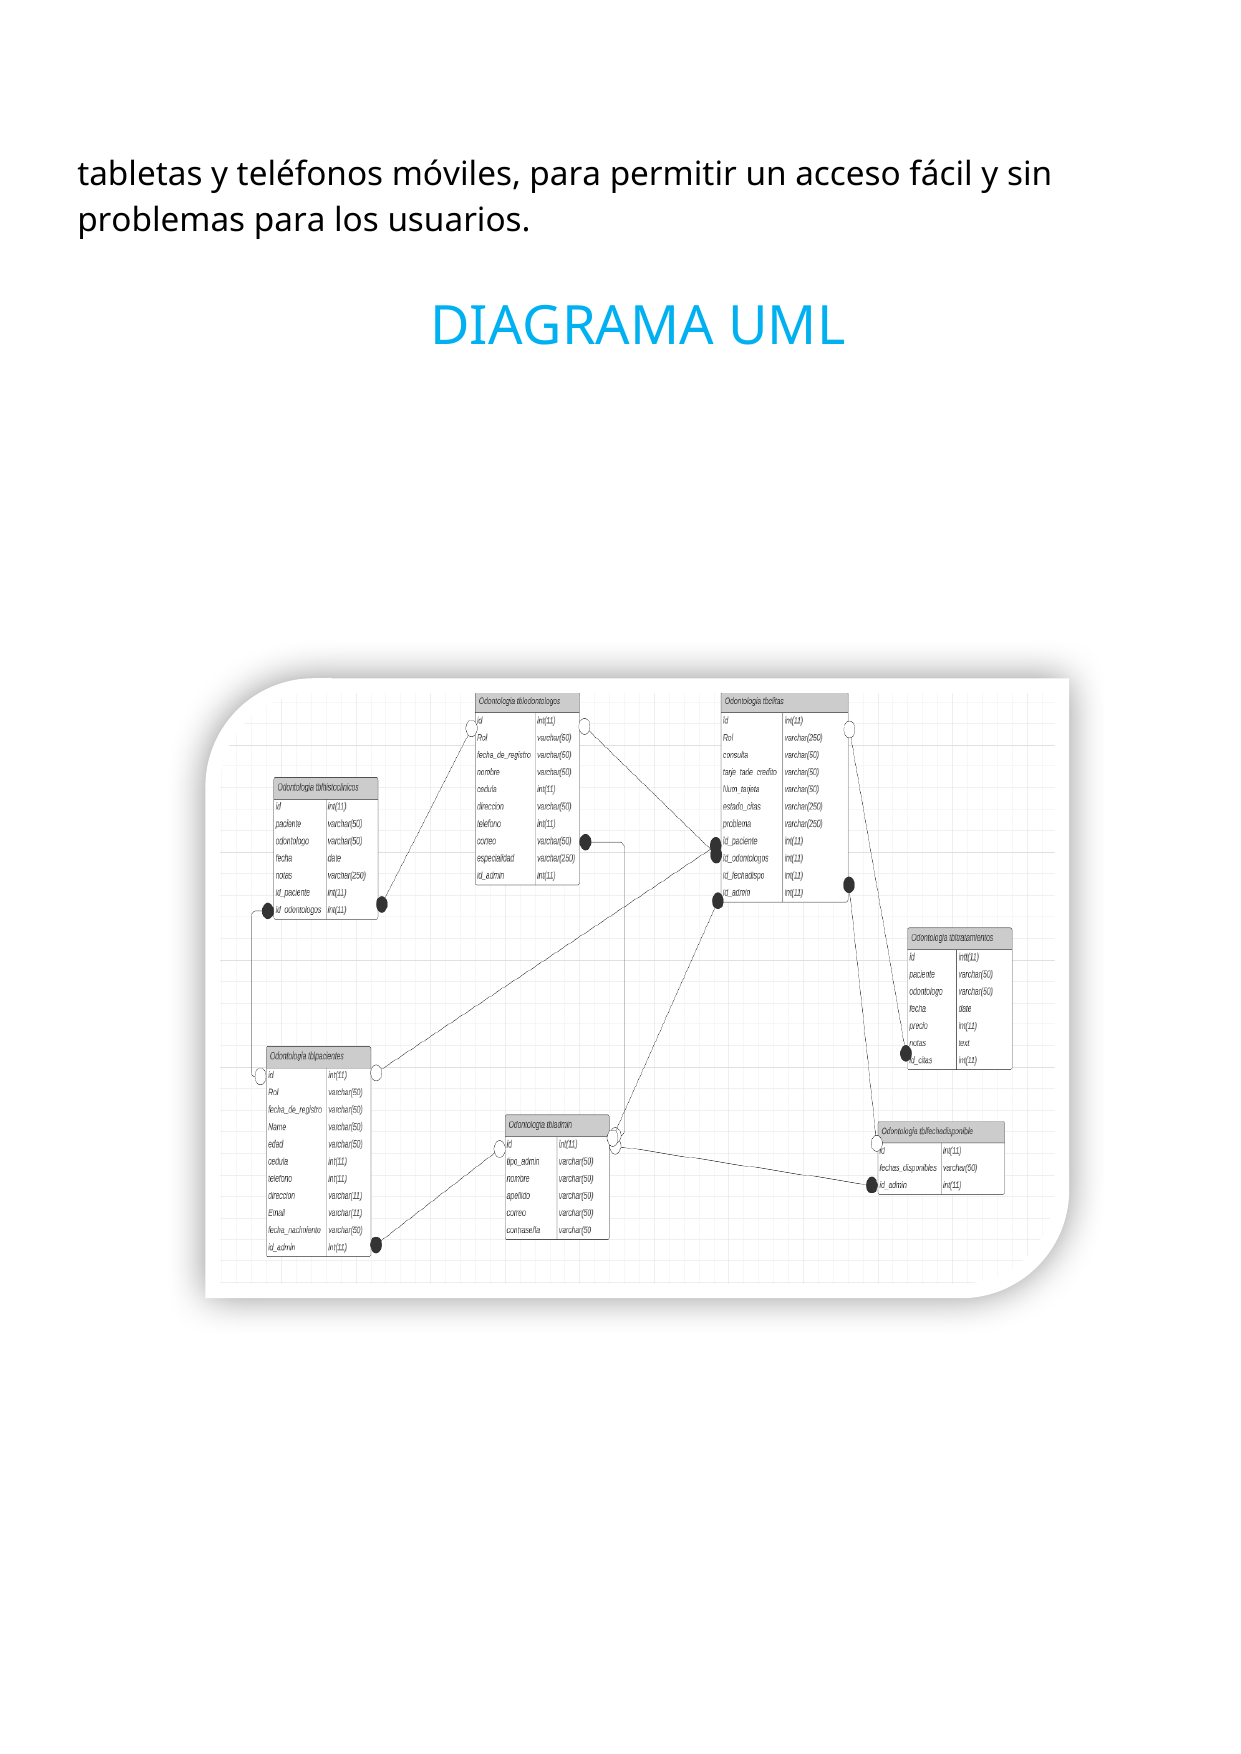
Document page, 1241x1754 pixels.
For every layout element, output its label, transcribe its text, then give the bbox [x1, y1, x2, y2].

picture [221, 693, 1054, 1283]
text DIAGRAMA UML [77, 286, 1198, 360]
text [77, 150, 1198, 241]
